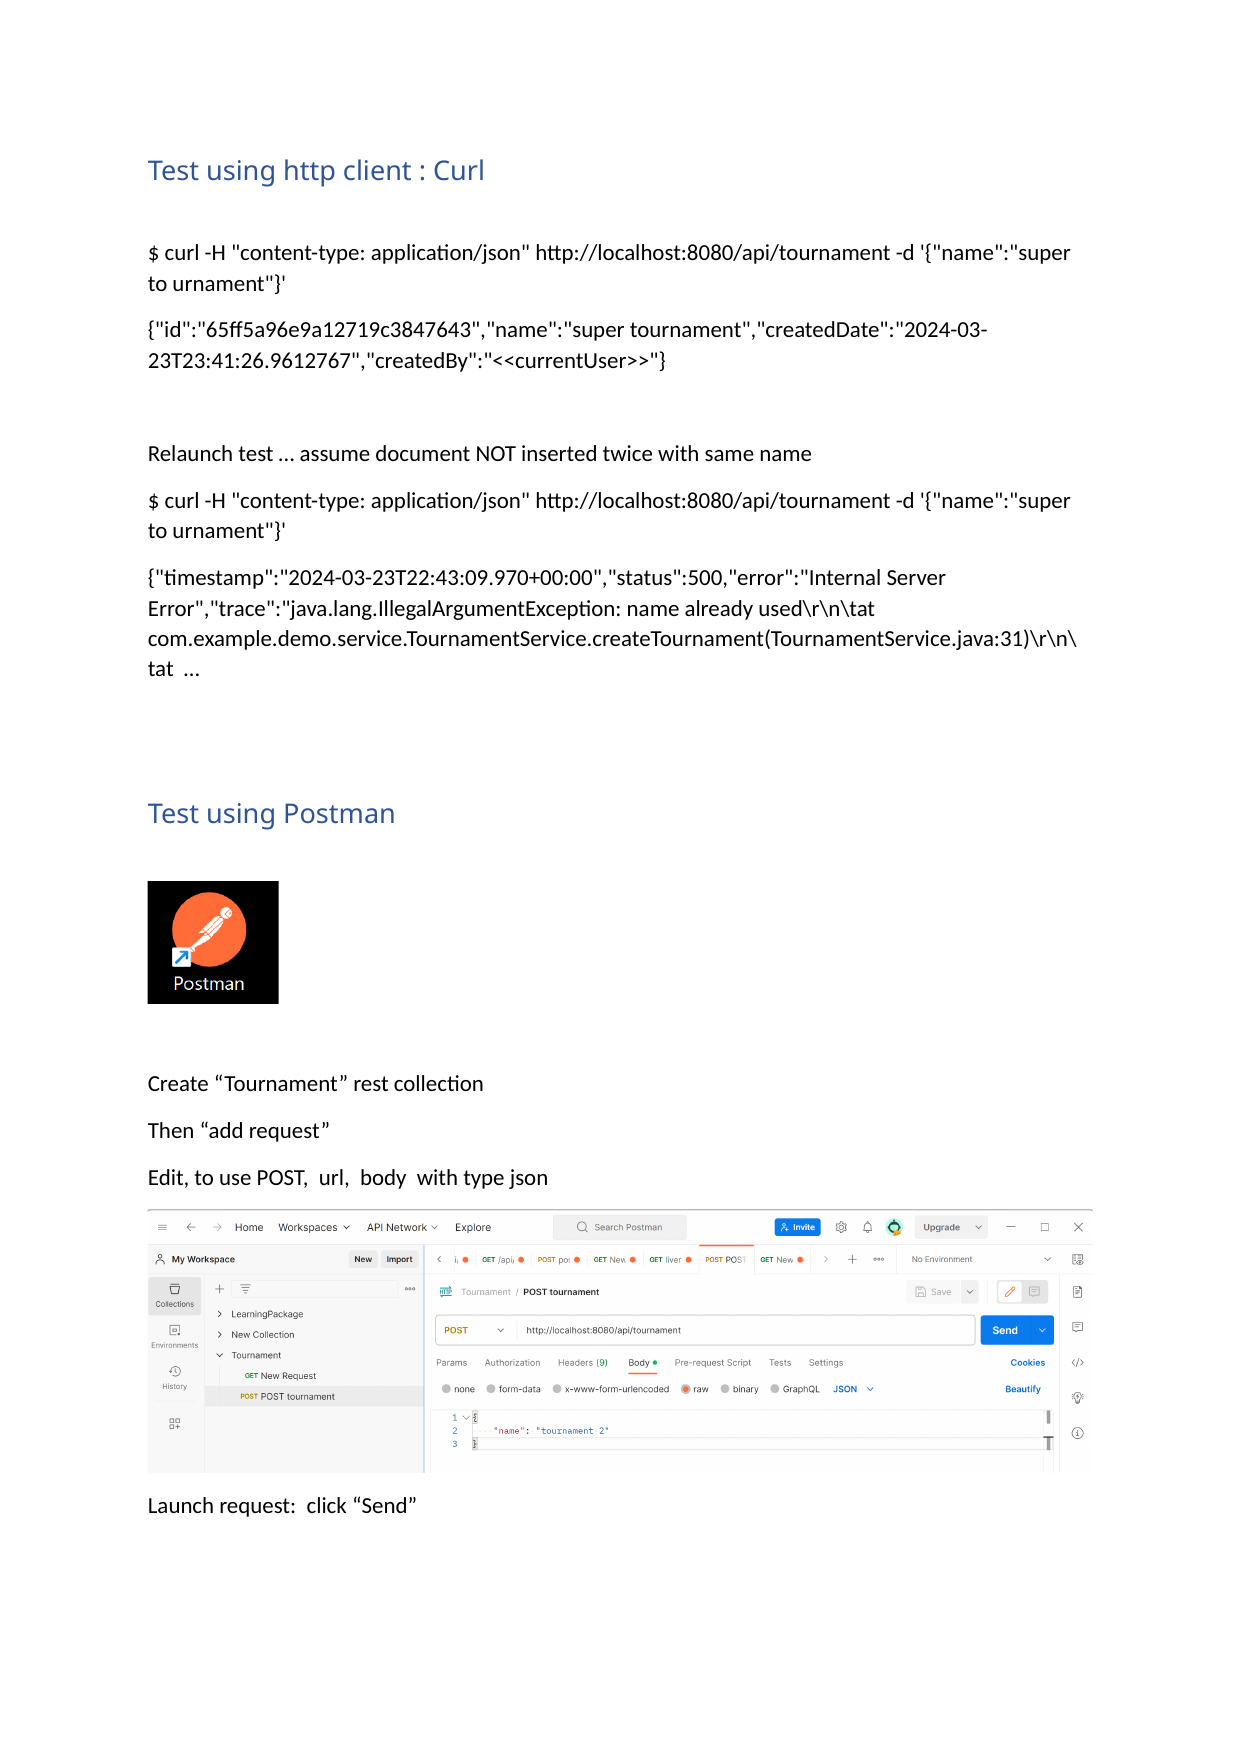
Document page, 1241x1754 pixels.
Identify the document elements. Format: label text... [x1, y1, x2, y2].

picture [147, 1209, 1093, 1473]
text Create “Tournament” rest collection [148, 1069, 1093, 1097]
subtitle Test using Postman [148, 795, 1093, 832]
text Edit, to use POST, url, body with type json [148, 1163, 1093, 1191]
text {"id":"65ff5a96e9a12719c3847643","name":"super tournament","createdDate":"2024-03-23T23:41:26.9612767","createdBy":"<<currentUser>>"} [148, 316, 1093, 374]
text {"timestamp":"2024-03-23T22:43:09.970+00:00","status":500,"error":"Internal Server Error","trace":"java.lang.IllegalArgumentException: name already used\r\n\tat com.example.demo.service.TournamentService.createTournament(TournamentService.java:31)\r\n\tat … [148, 563, 1093, 682]
subtitle Test using http client : Curl [148, 152, 1093, 189]
text $ curl -H "content-type: application/json" http://localhost:8080/api/tournament -d '{"name":"super to urnament"}' [148, 486, 1093, 544]
text Then “add request” [148, 1116, 1093, 1144]
text $ curl -H "content-type: application/json" http://localhost:8080/api/tournament -d '{"name":"super to urnament"}' [148, 238, 1093, 297]
text Launch request: click “Send” [148, 1492, 1093, 1519]
picture [147, 881, 279, 1004]
text Relaunch test … assume document NOT inserted twice with same name [148, 439, 1093, 467]
